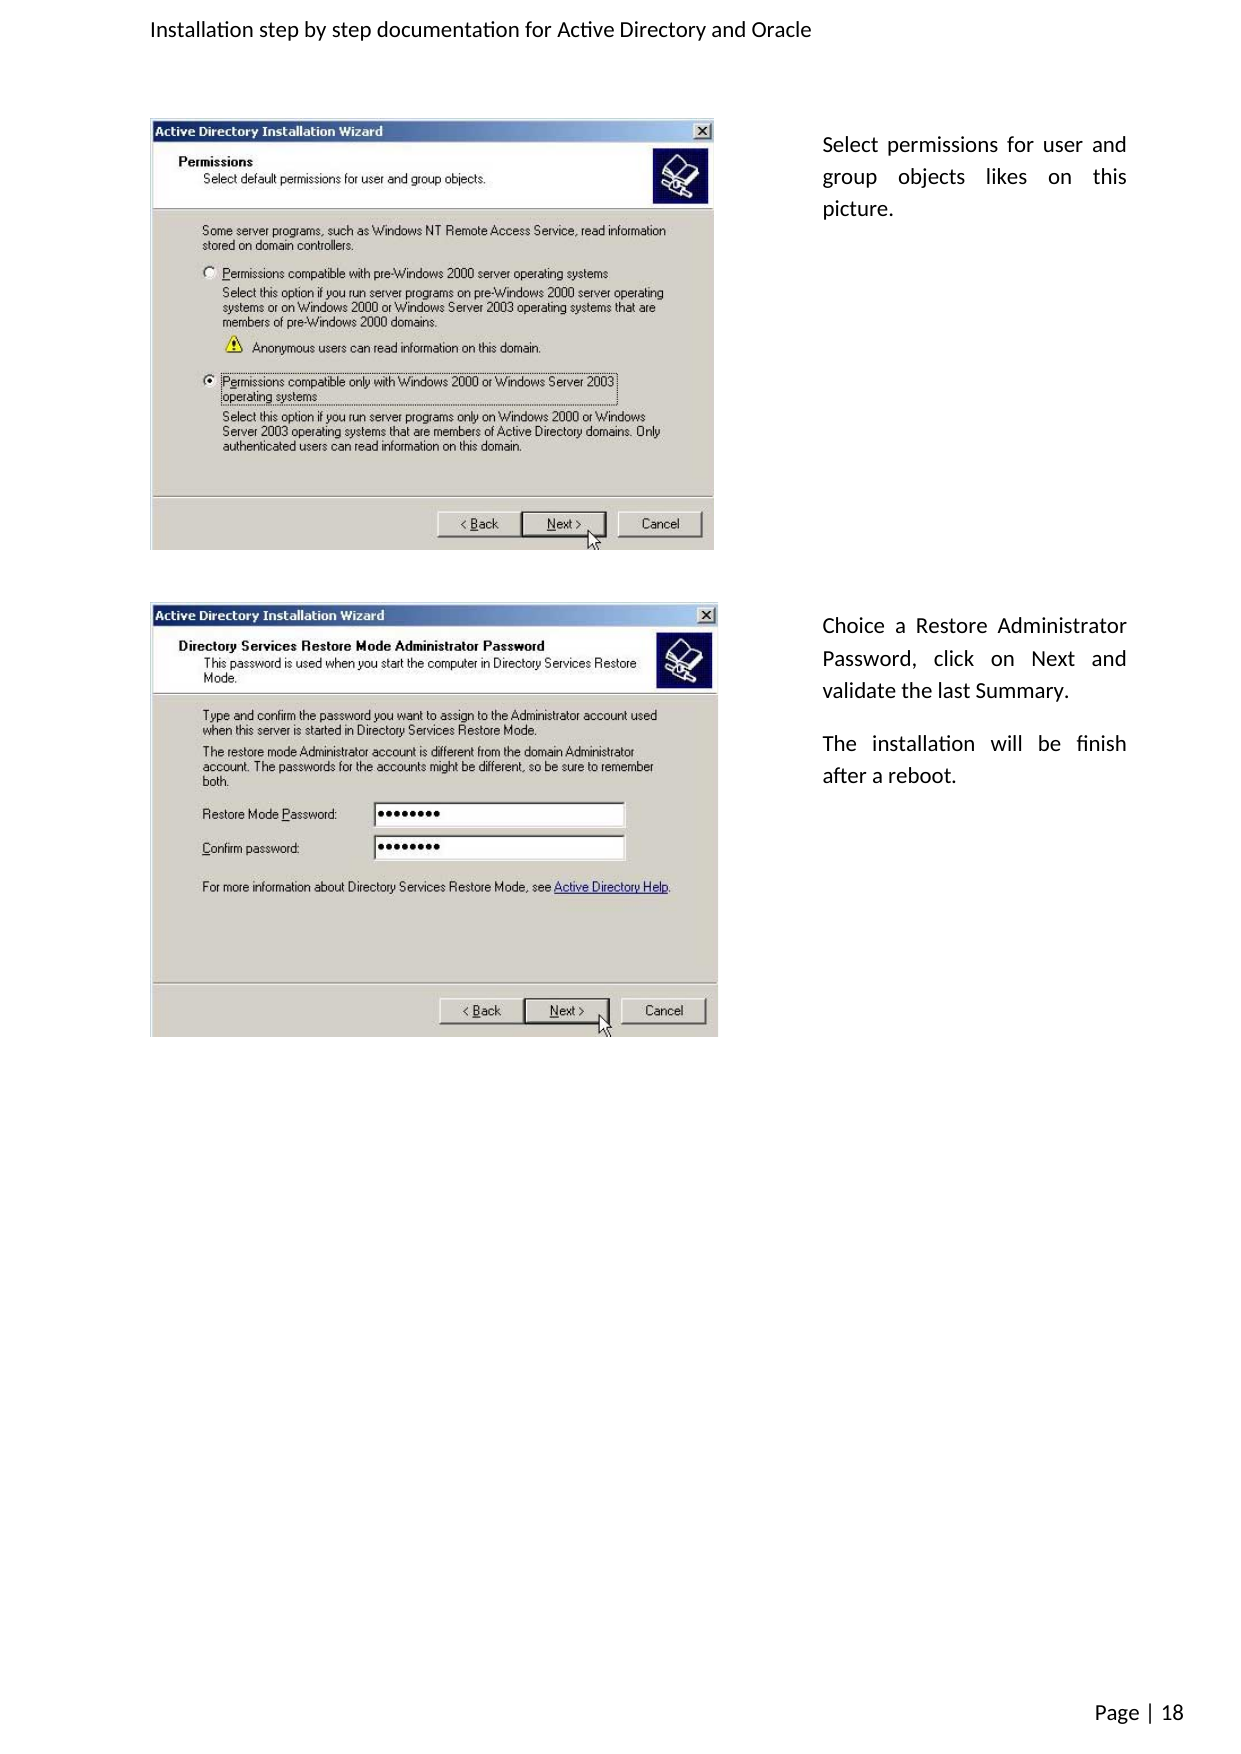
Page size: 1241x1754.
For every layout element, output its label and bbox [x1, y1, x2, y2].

picture [150, 602, 719, 1037]
picture [150, 118, 714, 550]
